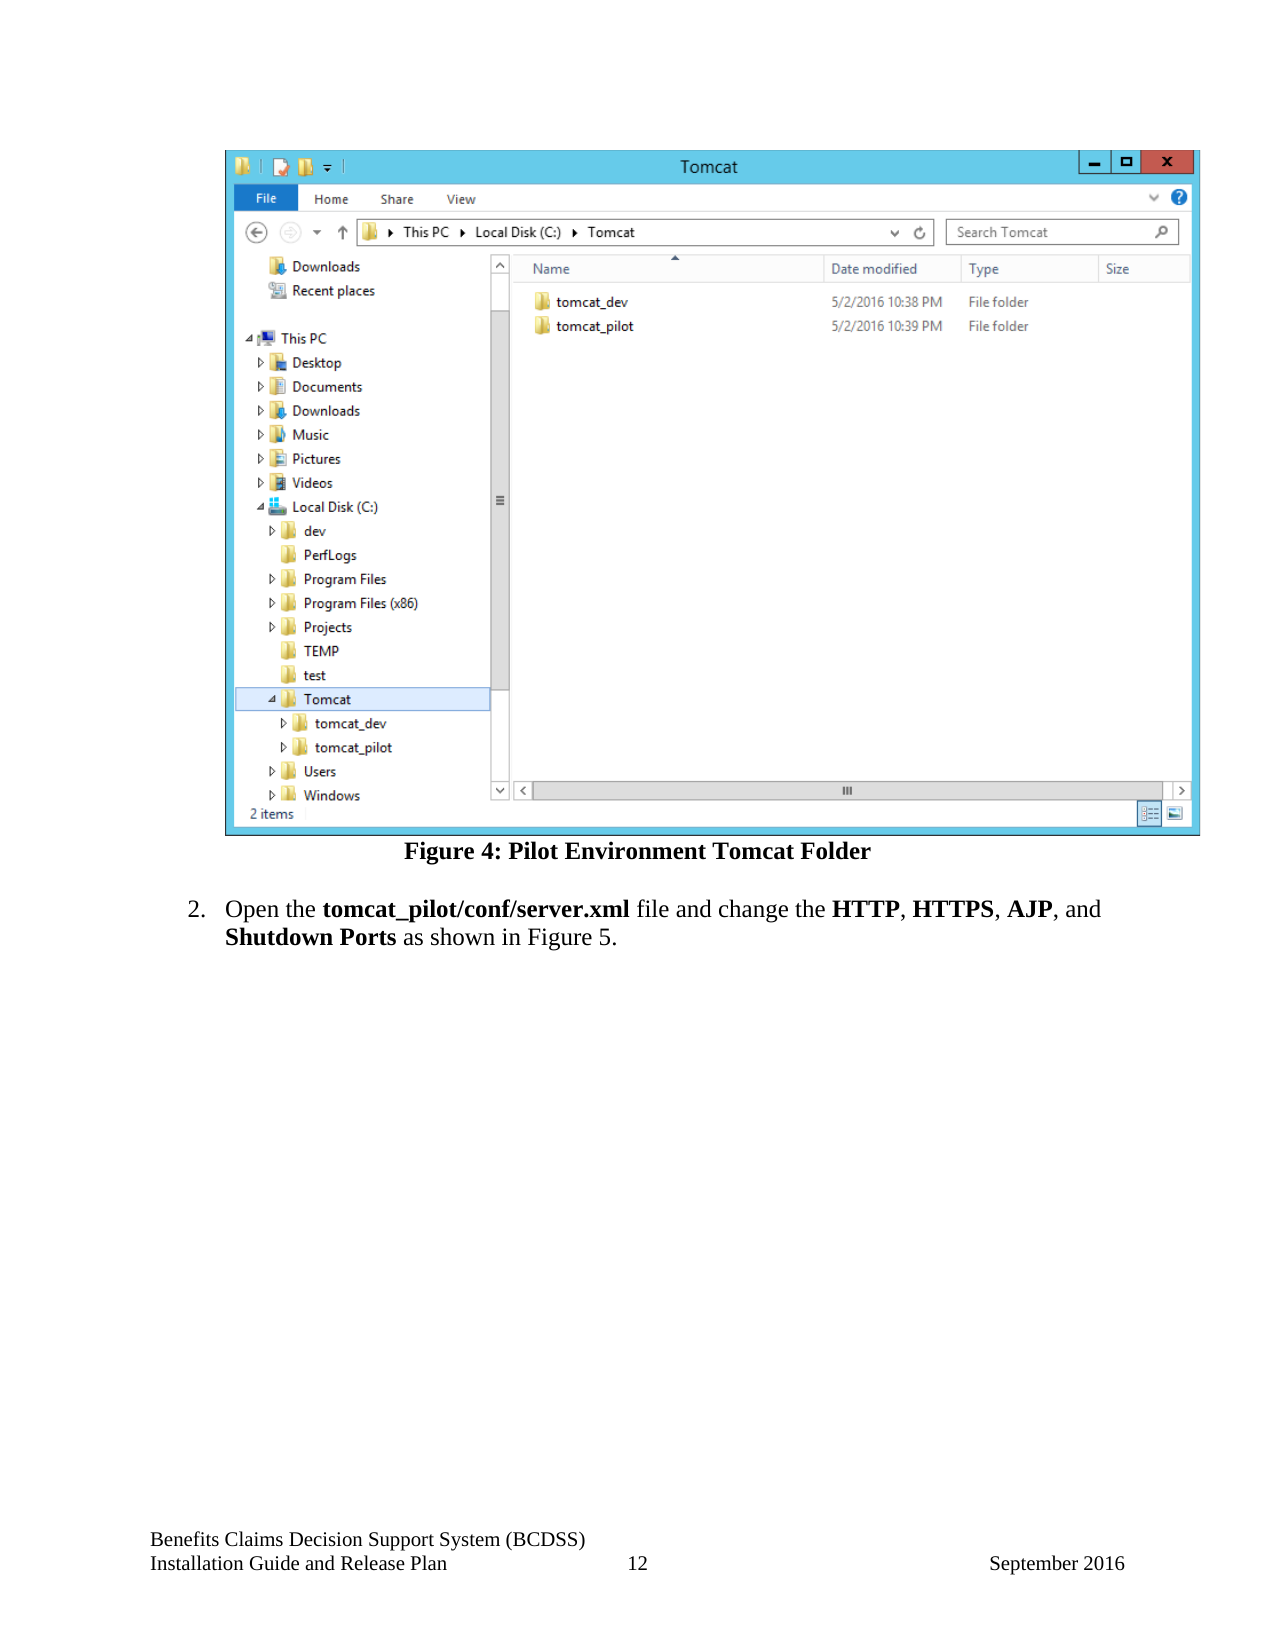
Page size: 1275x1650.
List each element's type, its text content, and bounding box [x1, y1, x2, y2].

list Open the tomcat_pilot/conf/server.xml file and change the HTTP, HTTPS, AJP, and Shutdown Ports as shown in Figure 5. [187, 894, 1125, 951]
picture [225, 150, 1200, 836]
